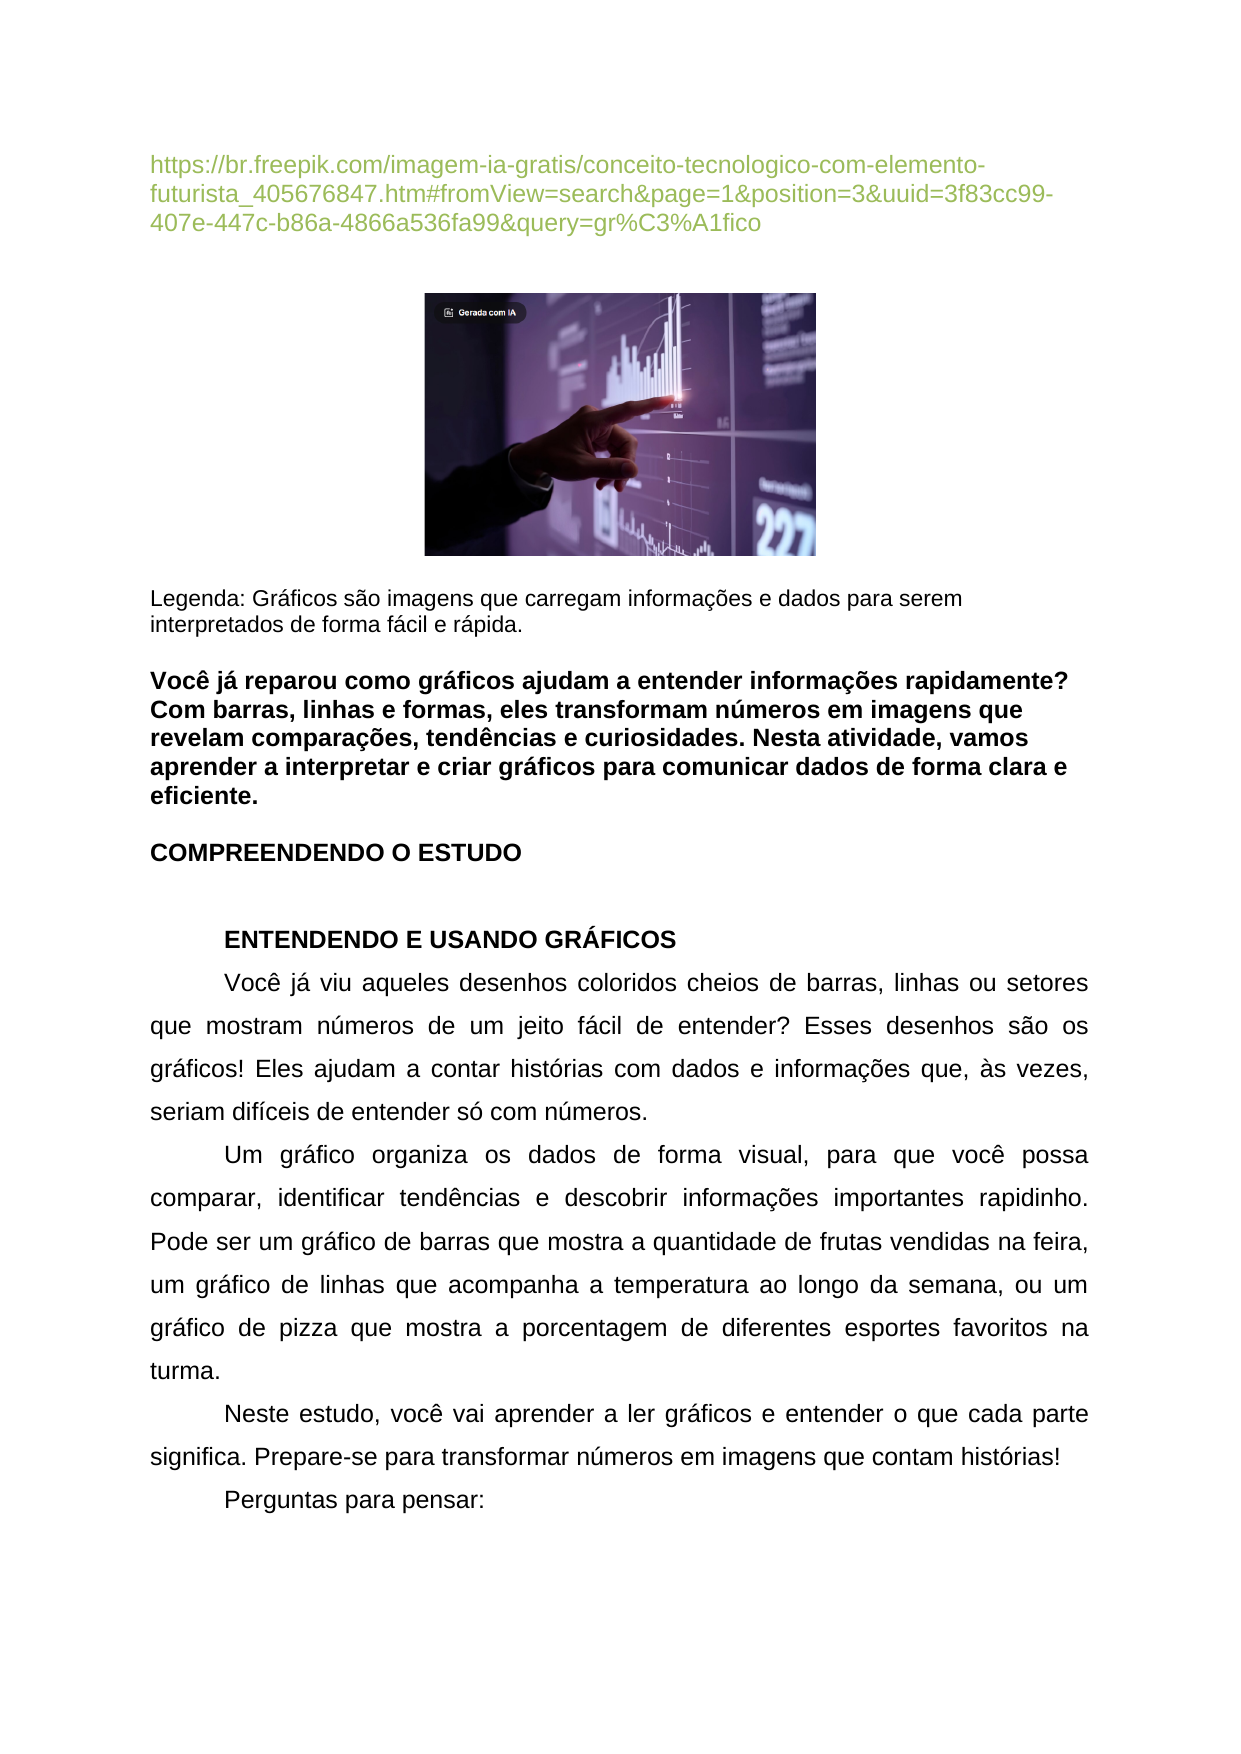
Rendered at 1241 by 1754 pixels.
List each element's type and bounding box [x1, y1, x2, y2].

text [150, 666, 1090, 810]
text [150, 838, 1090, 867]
picture [424, 293, 816, 556]
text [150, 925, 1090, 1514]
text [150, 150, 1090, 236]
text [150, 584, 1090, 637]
